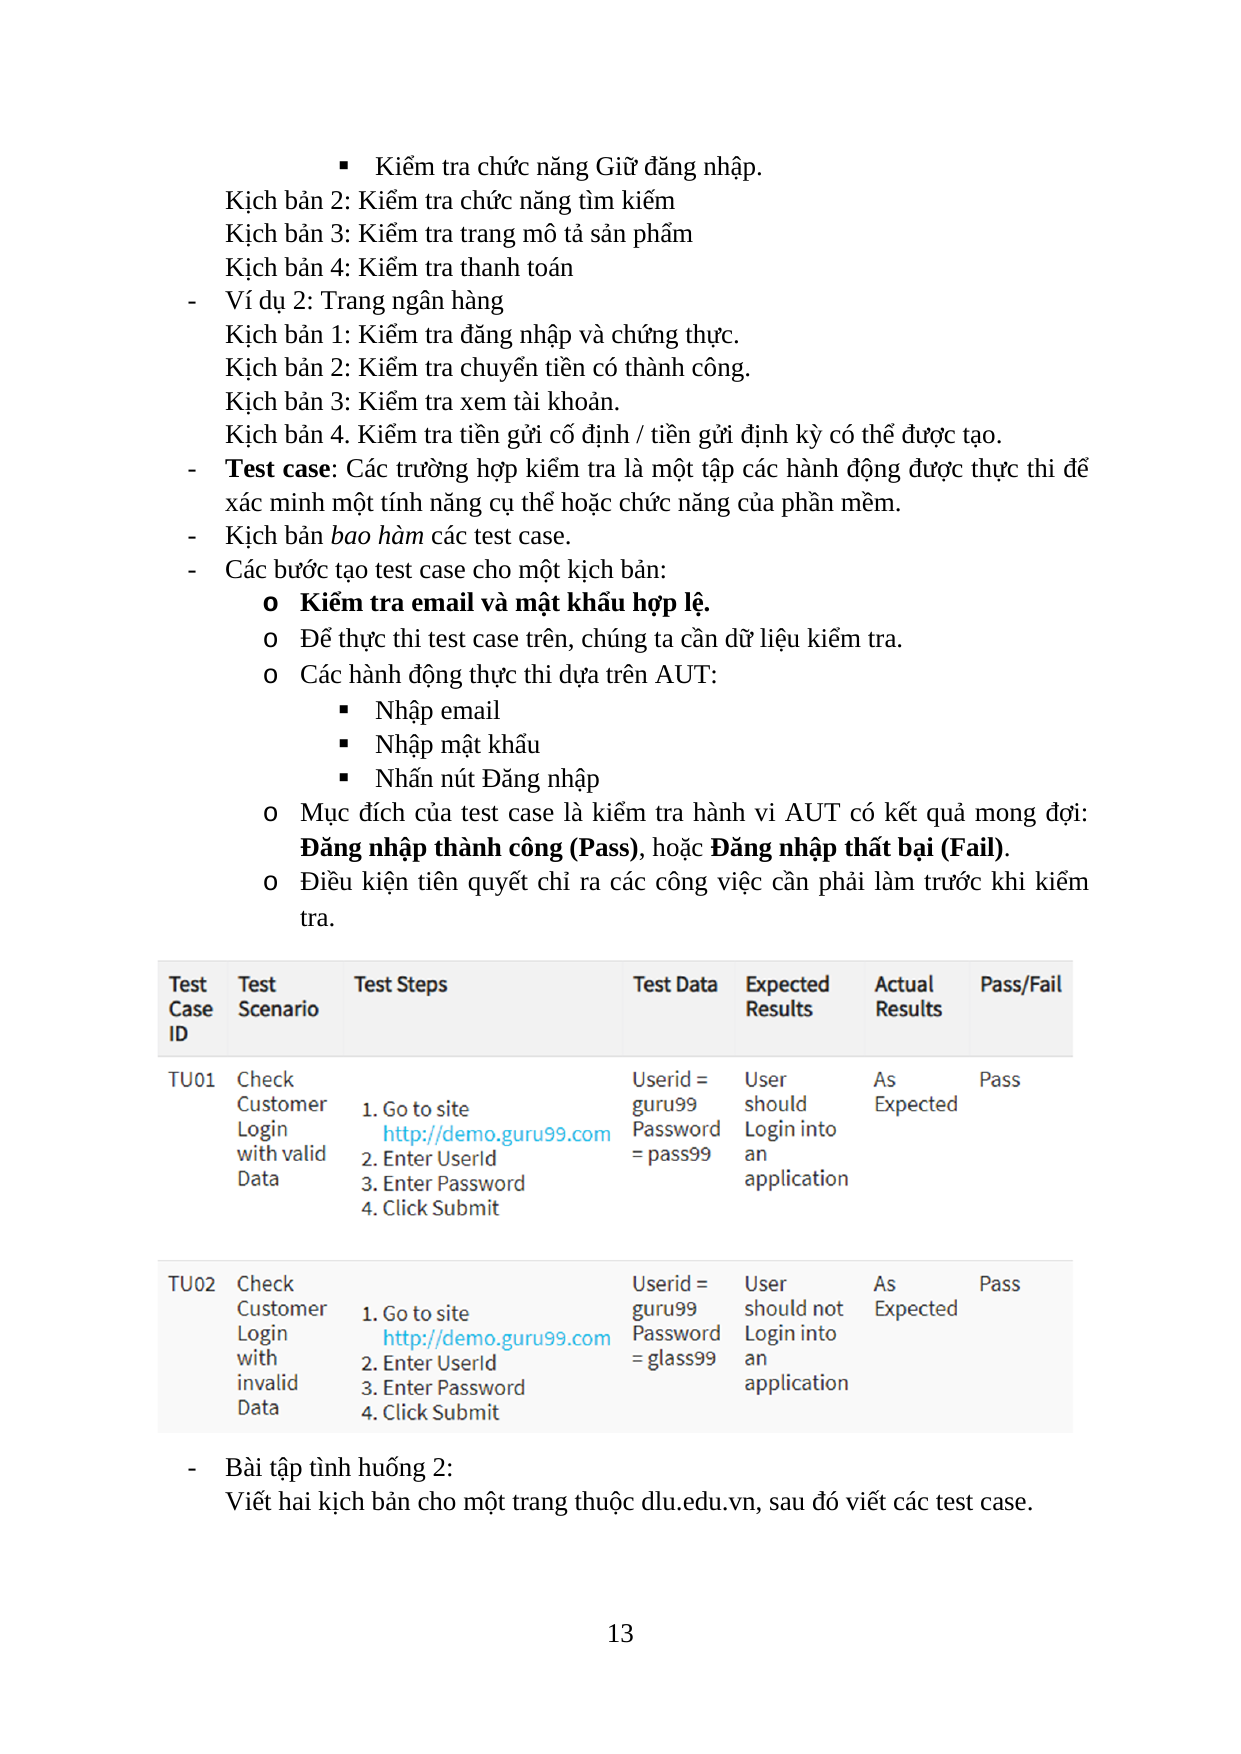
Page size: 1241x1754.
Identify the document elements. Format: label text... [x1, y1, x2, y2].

list Các hành động thực thi dựa trên AUT: [262, 658, 1090, 692]
list Kịch bản bao hàm các test case. [187, 519, 1090, 550]
list Bài tập tình huống 2: [187, 1451, 1090, 1482]
list Điều kiện tiên quyết chỉ ra các công việc cần phải làm trước khi kiểm tra. [262, 865, 1090, 932]
list Ví dụ 2: Trang ngân hàng [187, 284, 1090, 316]
list Nhấn nút Đăng nhập [337, 762, 1090, 793]
list Kịch bản 2: Kiểm tra chuyển tiền có thành công. [225, 351, 1090, 383]
list Kịch bản 3: Kiểm tra trang mô tả sản phẩm [225, 217, 1090, 248]
list Test case: Các trường hợp kiểm tra là một tập các hành động được thực thi để xác minh một tính năng cụ thể hoặc chức năng của phần mềm. [187, 452, 1090, 517]
list Nhập email [337, 694, 1090, 726]
list Kịch bản 4. Kiểm tra tiền gửi cố định / tiền gửi định kỳ có thể được tạo. [225, 418, 1090, 450]
list Kiểm tra email và mật khẩu hợp lệ. [262, 586, 1090, 620]
list Kiểm tra chức năng Giữ đăng nhập. [337, 150, 1090, 181]
list Kịch bản 3: Kiểm tra xem tài khoản. [225, 385, 1090, 416]
list Kịch bản 1: Kiểm tra đăng nhập và chứng thực. [225, 318, 1090, 349]
list Viết hai kịch bản cho một trang thuộc dlu.edu.vn, sau đó viết các test case. [225, 1485, 1090, 1516]
list Mục đích của test case là kiểm tra hành vi AUT có kết quả mong đợi: Đăng nhập thành công (Pass), hoặc Đăng nhập thất bại (Fail). [262, 796, 1090, 863]
list Kịch bản 4: Kiểm tra thanh toán [225, 251, 1090, 282]
list Để thực thi test case trên, chúng ta cần dữ liệu kiểm tra. [262, 622, 1090, 656]
list Các bước tạo test case cho một kịch bản: [187, 553, 1090, 584]
picture [150, 951, 1081, 1433]
list Kịch bản 2: Kiểm tra chức năng tìm kiếm [225, 184, 1090, 215]
list Nhập mật khẩu [337, 728, 1090, 759]
